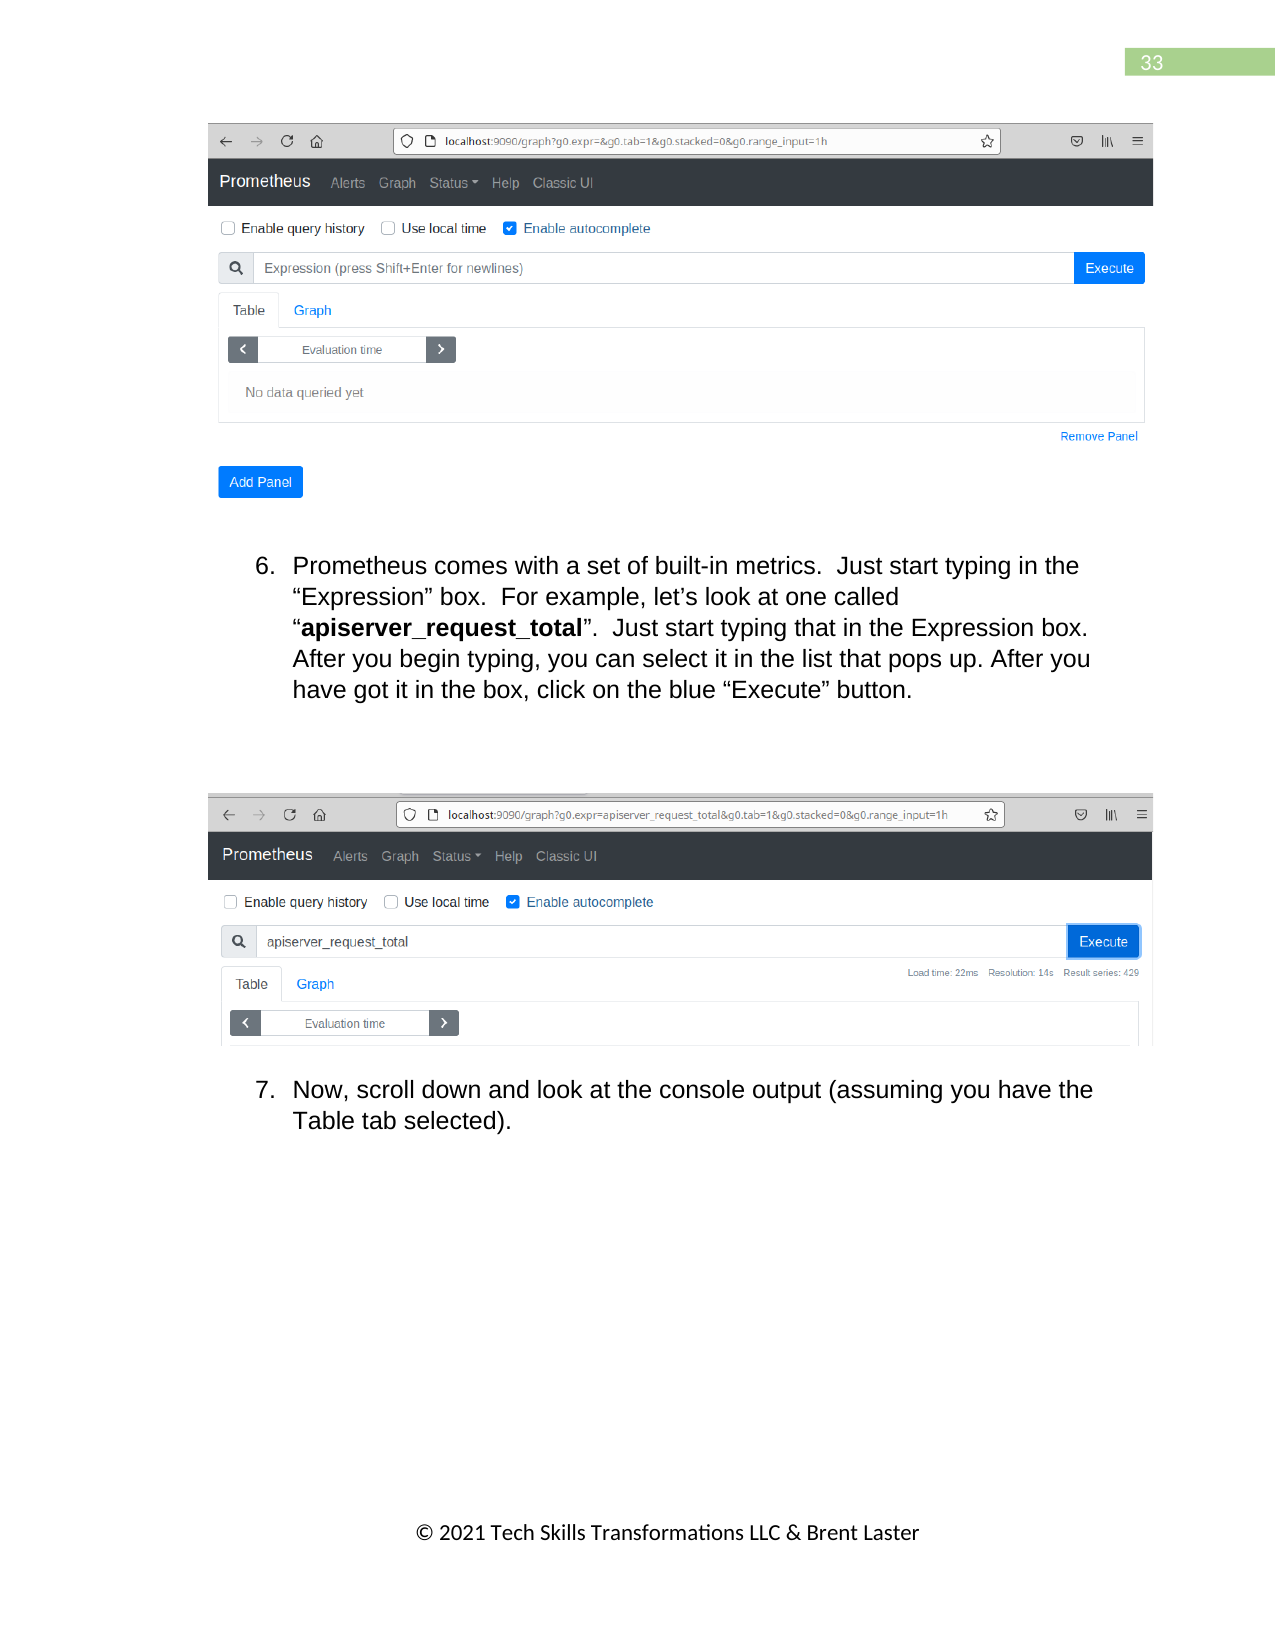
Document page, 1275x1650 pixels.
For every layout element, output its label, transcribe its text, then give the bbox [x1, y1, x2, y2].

list Now, scroll down and look at the console output (assuming you have the Table tab selected). [255, 1075, 1125, 1135]
list Prometheus comes with a set of built-in metrics. Just start typing in the “Expression” box. For example, let’s look at one called “apiserver_request_total”. Just start typing that in the Expression box. After you begin typing, you can select it in the list that pops up. After you have got it in the box, click on the blue “Execute” button. [255, 551, 1125, 704]
picture [208, 123, 1154, 522]
picture [208, 793, 1154, 1046]
